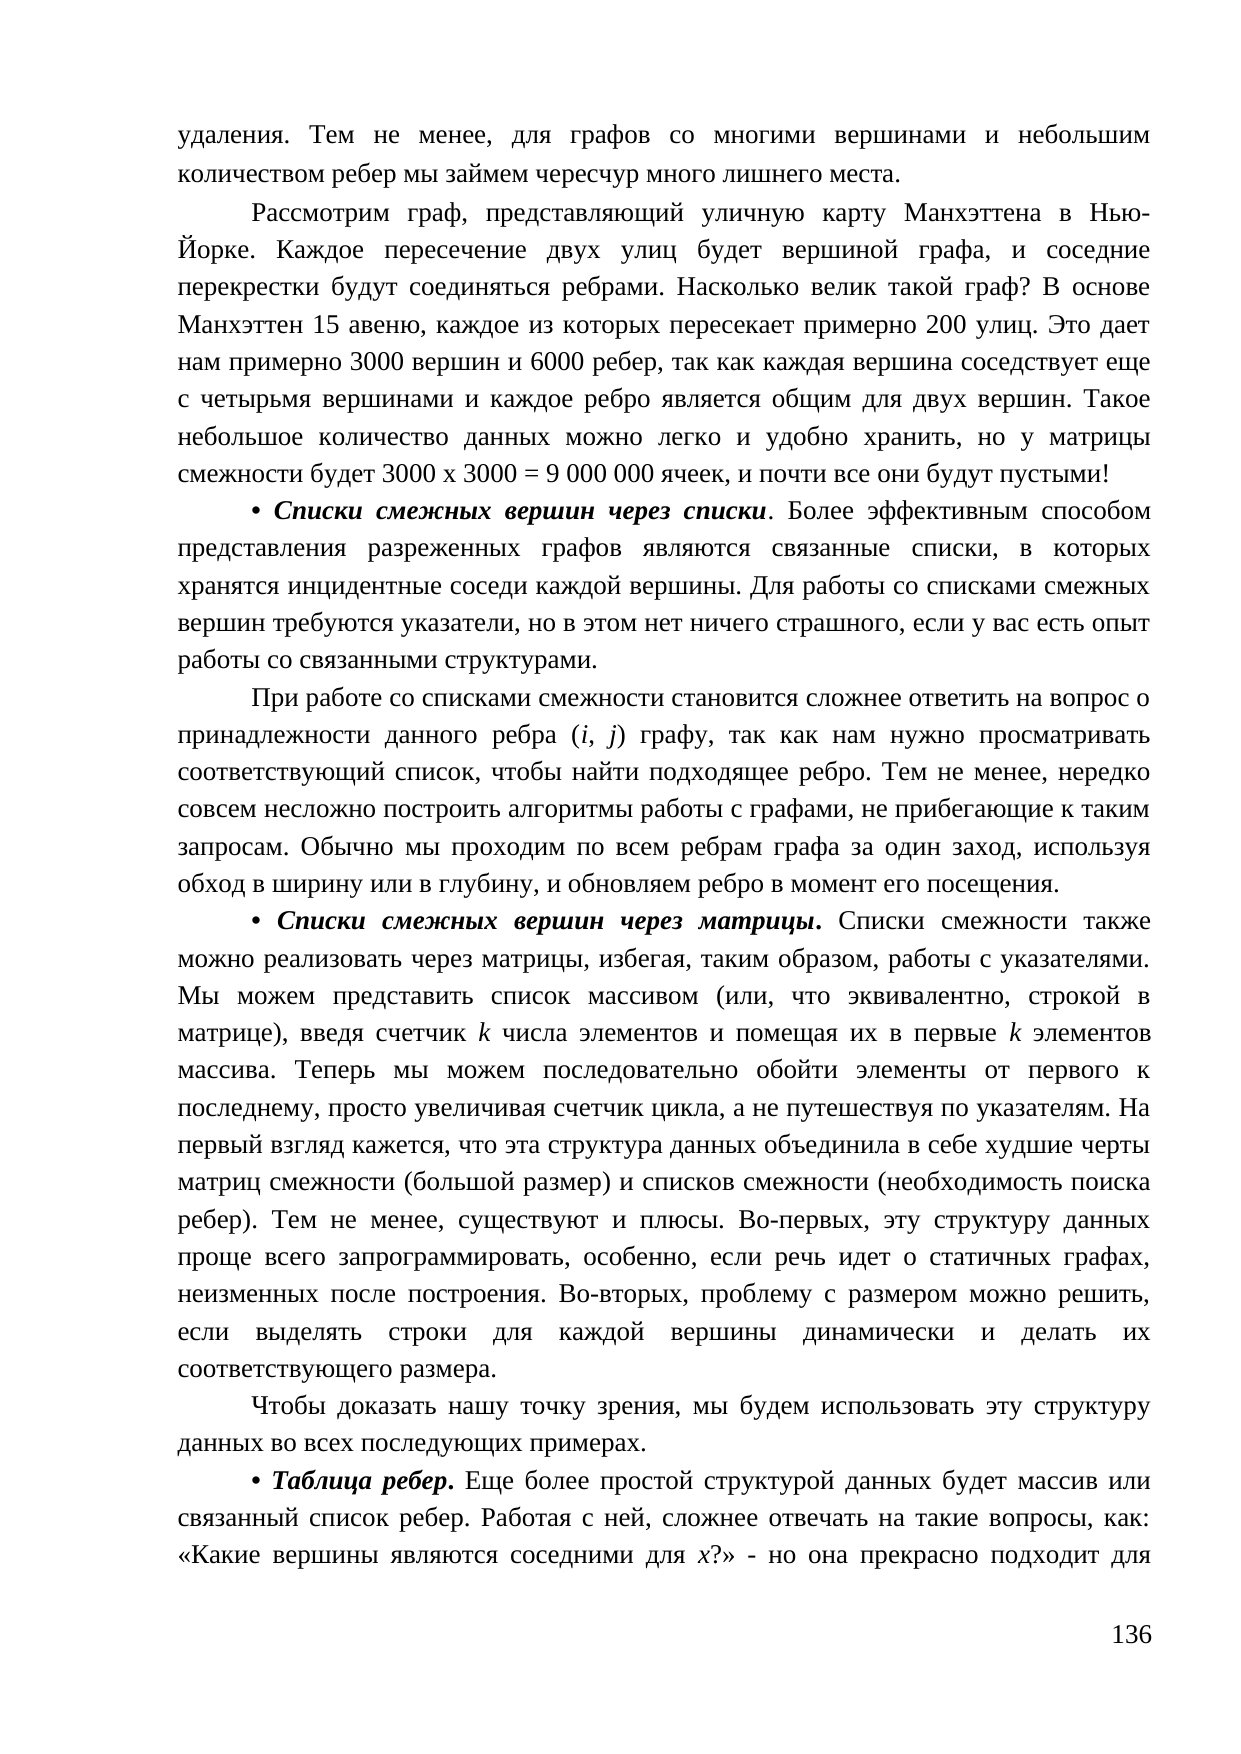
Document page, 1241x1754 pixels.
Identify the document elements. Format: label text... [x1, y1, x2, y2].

text • Списки смежных вершин через матрицы. Списки смежности также можно реализовать через матрицы, избегая, таким образом, работы с указателями. Мы можем представить список массивом (или, что эквивалентно, строкой в матрице), введя счетчик k числа элементов и помещая их в первые k элементов массива. Теперь мы можем последовательно обойти элементы от первого к последнему, просто увеличивая счетчик цикла, а не путешествуя по указателям. На первый взгляд кажется, что эта структура данных объединила в себе худшие черты матриц смежности (большой размер) и списков смежности (необходимость поиска ребер). Тем не менее, существуют и плюсы. Во-первых, эту структуру данных проще всего запрограммировать, особенно, если речь идет о статичных графах, неизменных после построения. Во-вторых, проблему с размером можно решить, если выделять строки для каждой вершины динамически и делать их соответствующего размера. [177, 904, 1152, 1383]
text Рассмотрим граф, представляющий уличную карту Манхэттена в Нью-Йорке. Каждое пересечение двух улиц будет вершиной графа, и соседние перекрестки будут соединяться ребрами. Насколько велик такой граф? В основе Манхэттен 15 авеню, каждое из которых пересекает примерно 200 улиц. Это дает нам примерно 3000 вершин и 6000 ребер, так как каждая вершина соседствует еще с четырьмя вершинами и каждое ребро является общим для двух вершин. Такое небольшое количество данных можно легко и удобно хранить, но у матрицы смежности будет 3000 х 3000 = 9 000 000 ячеек, и почти все они будут пустыми! [177, 196, 1152, 488]
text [177, 118, 1152, 188]
text Чтобы доказать нашу точку зрения, мы будем использовать эту структуру данных во всех последующих примерах. [177, 1389, 1152, 1458]
text • Списки смежных вершин через списки. Более эффективным способом представления разреженных графов являются связанные списки, в которых хранятся инцидентные соседи каждой вершины. Для работы со списками смежных вершин требуются указатели, но в этом нет ничего страшного, если у вас есть опыт работы со связанными структурами. [177, 494, 1152, 674]
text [177, 1464, 1152, 1569]
text При работе со списками смежности становится сложнее ответить на вопрос о принадлежности данного ребра (i, j) графу, так как нам нужно просматривать соответствующий список, чтобы найти подходящее ребро. Тем не менее, нередко совсем несложно построить алгоритмы работы с графами, не прибегающие к таким запросам. Обычно мы проходим по всем ребрам графа за один заход, используя обход в ширину или в глубину, и обновляем ребро в момент его посещения. [177, 681, 1152, 898]
